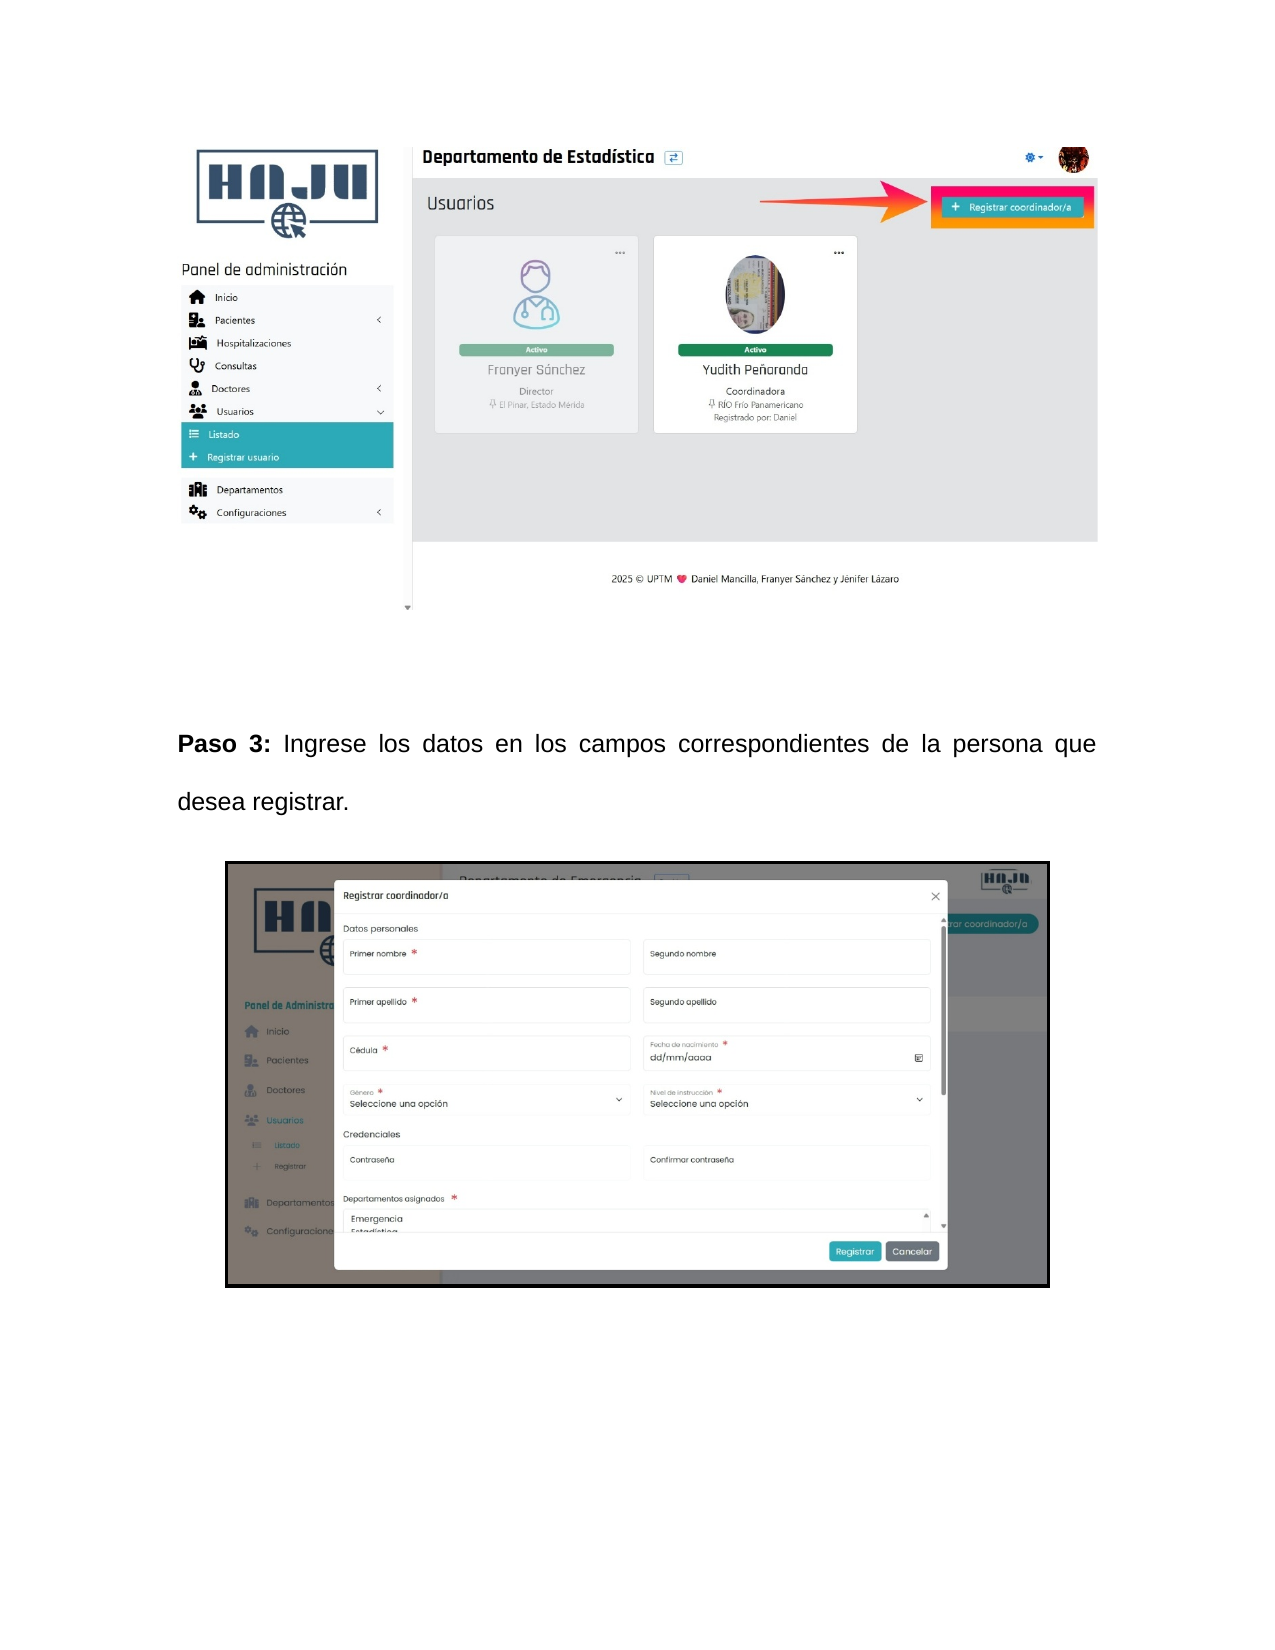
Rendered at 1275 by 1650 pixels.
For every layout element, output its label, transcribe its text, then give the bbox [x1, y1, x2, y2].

text Paso 3: Ingrese los datos en los campos correspondientes de la persona que desea registrar. [177, 729, 1098, 816]
picture [228, 864, 1047, 1284]
picture [177, 147, 1098, 610]
